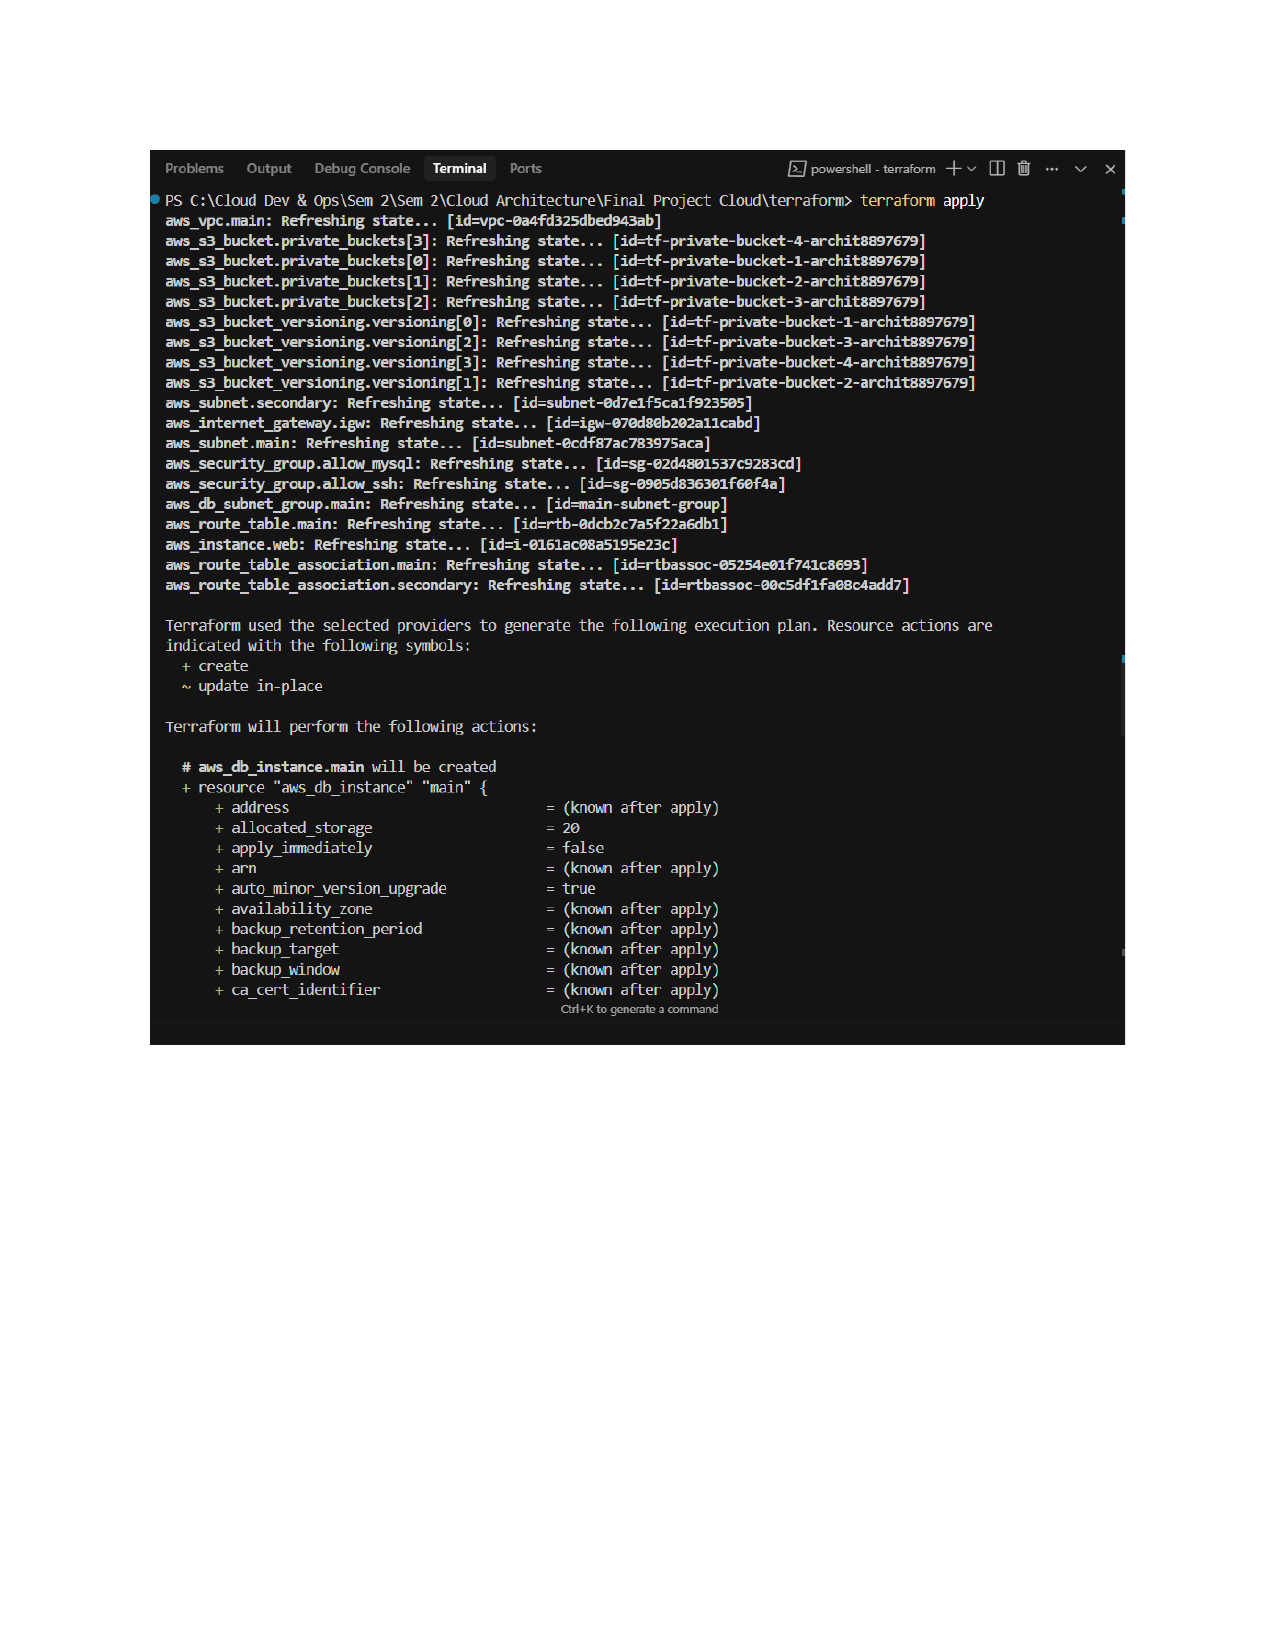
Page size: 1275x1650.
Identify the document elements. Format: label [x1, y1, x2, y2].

picture [150, 150, 1125, 1045]
